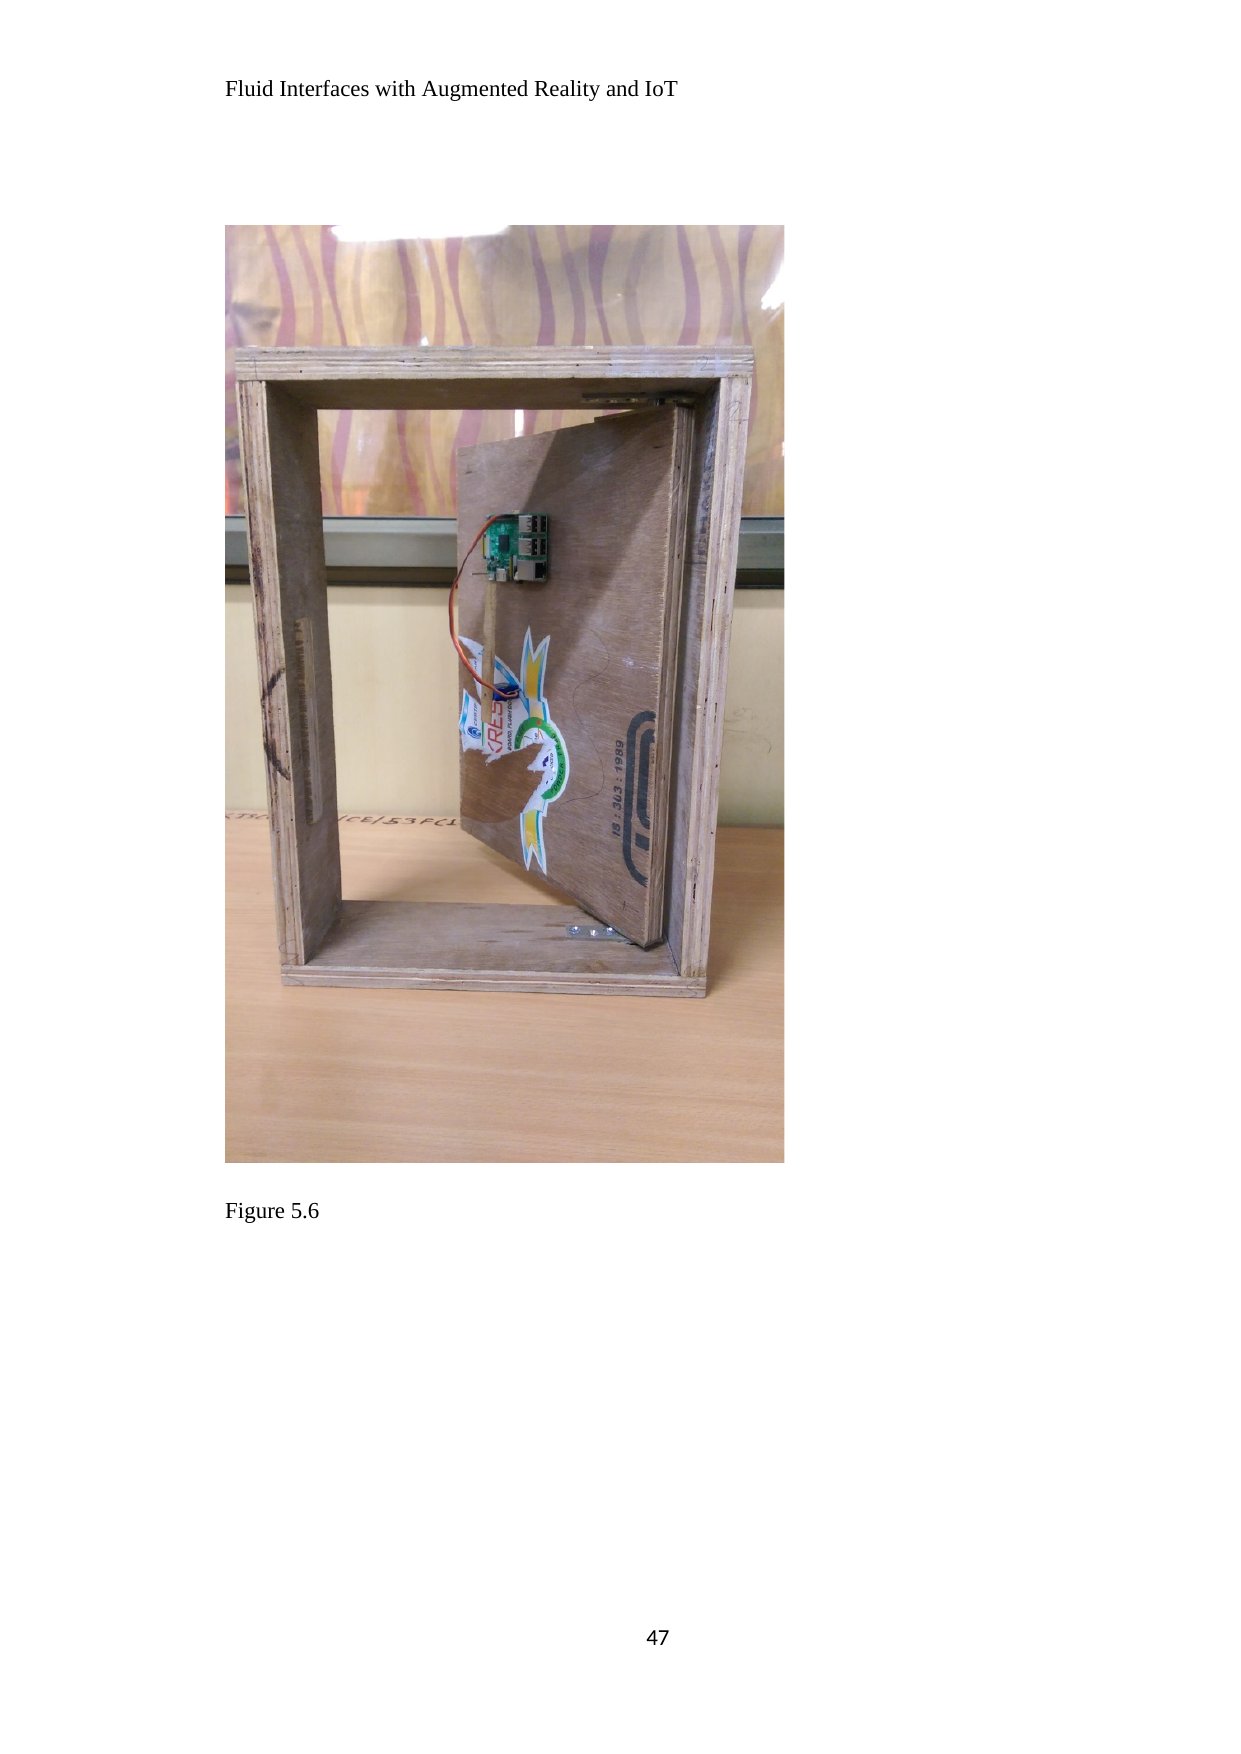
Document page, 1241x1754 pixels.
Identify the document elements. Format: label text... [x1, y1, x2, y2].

picture [225, 225, 785, 1163]
text Figure 5.6 [225, 1197, 1090, 1224]
